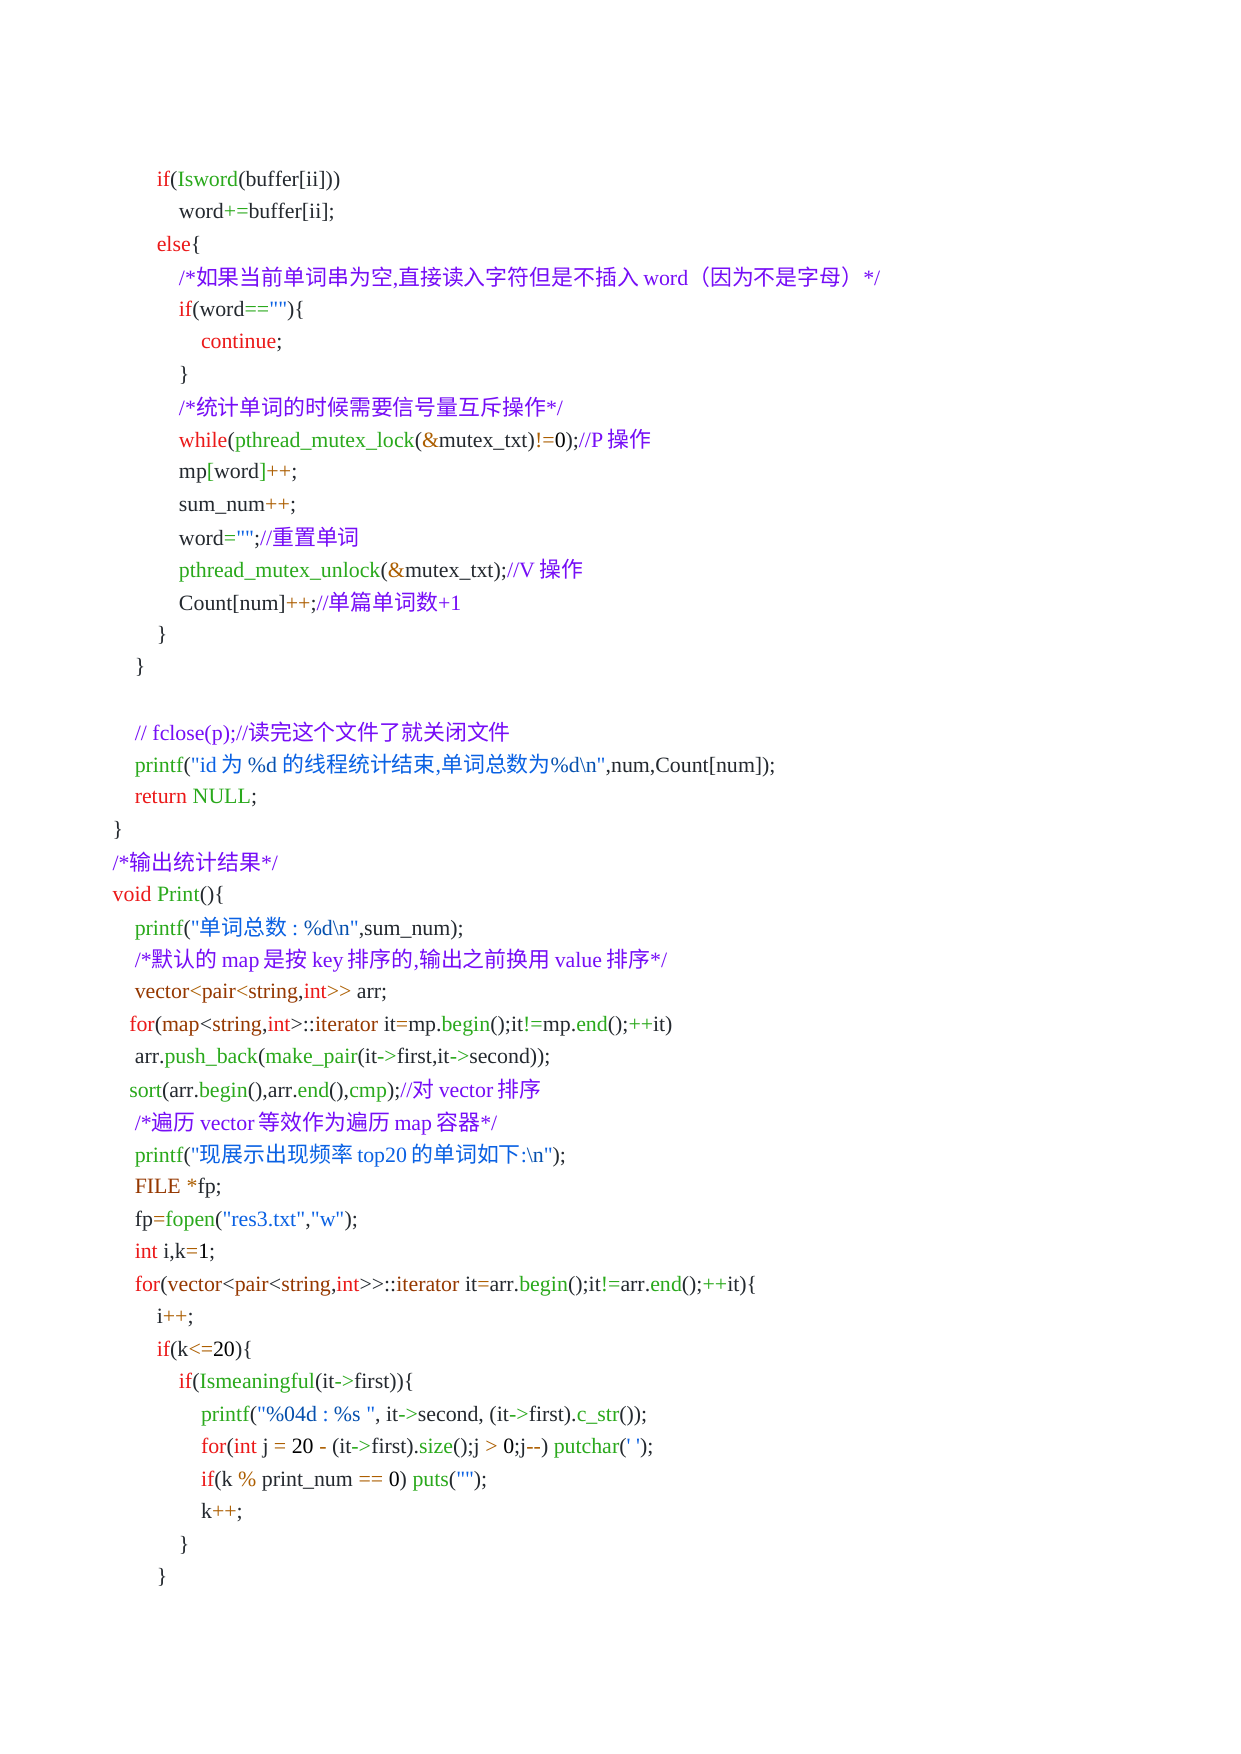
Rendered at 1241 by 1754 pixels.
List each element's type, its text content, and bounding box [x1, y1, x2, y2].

text printf("%04d : %s ", it->second, (it->first).c_str()); [112, 1397, 1128, 1429]
text mp[word]++; [112, 454, 1128, 487]
text if(Isword(buffer[ii])) [112, 162, 1128, 194]
text arr.push_back(make_pair(it->first,it->second)); [112, 1039, 1128, 1072]
text k++; [112, 1494, 1128, 1527]
text FILE *fp; [112, 1169, 1128, 1202]
text word+=buffer[ii]; [112, 194, 1128, 227]
text Count[num]++;//单篇单词数+1 [112, 584, 1128, 617]
text /*输出统计结果*/ [112, 844, 1128, 877]
text pthread_mutex_unlock(&mutex_txt);//V操作 [112, 552, 1128, 584]
text printf("id为 %d 的线程统计结束,单词总数为%d\n",num,Count[num]); [112, 747, 1128, 779]
text /*如果当前单词串为空,直接读入字符但是不插入word（因为不是字母）*/ [112, 259, 1128, 292]
text /*遍历vector等效作为遍历map容器*/ [112, 1104, 1128, 1137]
text i++; [112, 1299, 1128, 1332]
text int i,k=1; [112, 1234, 1128, 1267]
text } [112, 1527, 1128, 1559]
text sum_num++; [112, 487, 1128, 519]
text } [112, 357, 1128, 389]
text word="";//重置单词 [112, 519, 1128, 552]
text /*统计单词的时候需要信号量互斥操作*/ [112, 389, 1128, 422]
text vector<pair<string,int>> arr; [112, 974, 1128, 1007]
text if(word==""){ [112, 292, 1128, 324]
text return NULL; [112, 779, 1128, 812]
text } [112, 812, 1128, 844]
text sort(arr.begin(),arr.end(),cmp);//对vector排序 [112, 1072, 1128, 1104]
text } [112, 649, 1128, 682]
text } [112, 1559, 1128, 1592]
text /*默认的map是按key排序的,输出之前换用value排序*/ [112, 942, 1128, 974]
text for(map<string,int>::iterator it=mp.begin();it!=mp.end();++it) [112, 1007, 1128, 1039]
text printf("单词总数 : %d\n",sum_num); [112, 909, 1128, 942]
text if(Ismeaningful(it->first)){ [112, 1364, 1128, 1397]
text while(pthread_mutex_lock(&mutex_txt)!=0);//P操作 [112, 422, 1128, 454]
text for(vector<pair<string,int>>::iterator it=arr.begin();it!=arr.end();++it){ [112, 1267, 1128, 1299]
text // fclose(p);//读完这个文件了就关闭文件 [112, 714, 1128, 747]
text printf("现展示出现频率top20的单词如下:\n"); [112, 1137, 1128, 1169]
text } [112, 617, 1128, 649]
text else{ [112, 227, 1128, 259]
text for(int j = 20 - (it->first).size();j > 0;j--) putchar(' '); [112, 1429, 1128, 1462]
text continue; [112, 324, 1128, 357]
text fp=fopen("res3.txt","w"); [112, 1202, 1128, 1234]
text void Print(){ [112, 877, 1128, 909]
text if(k<=20){ [112, 1332, 1128, 1364]
text if(k % print_num == 0) puts(""); [112, 1462, 1128, 1494]
